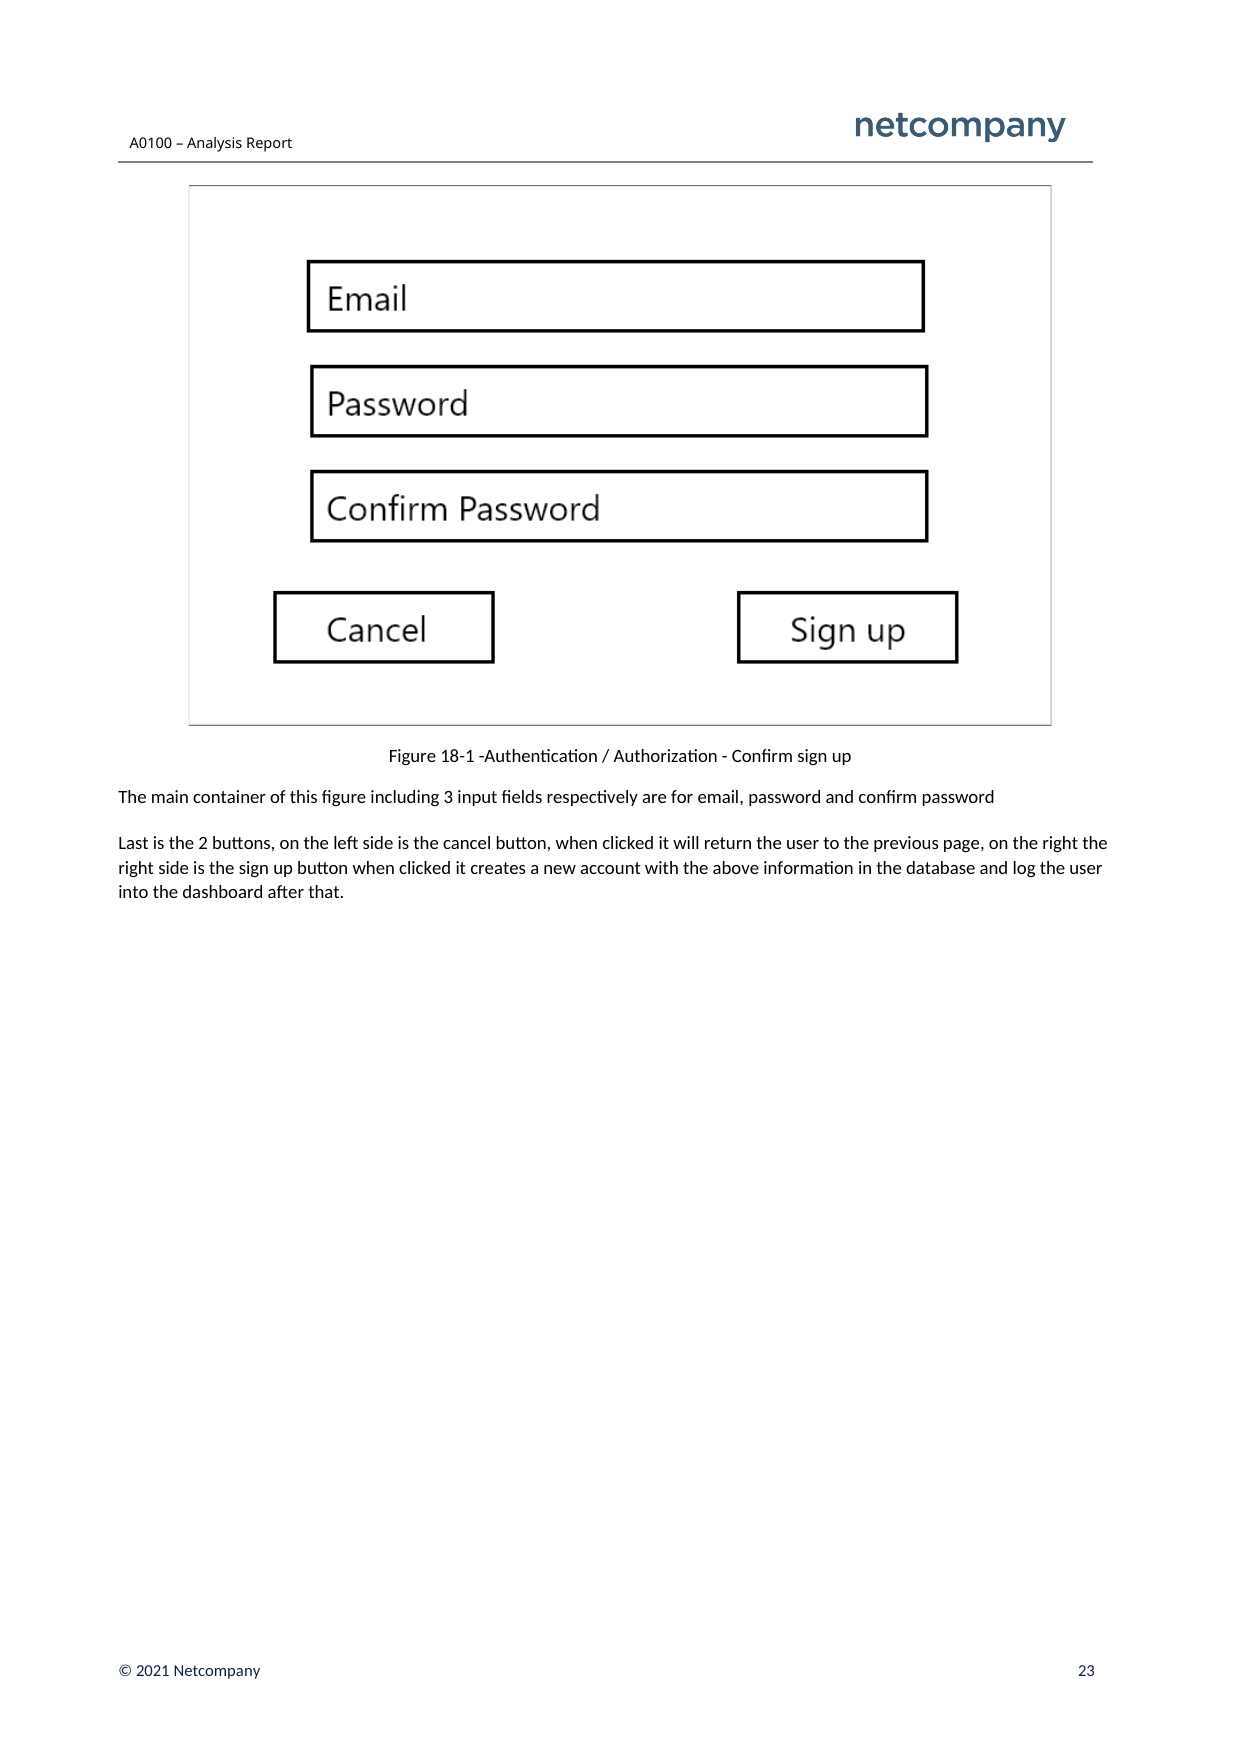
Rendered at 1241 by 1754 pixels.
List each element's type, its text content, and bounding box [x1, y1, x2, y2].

text Figure 18-1 -Authentication / Authorization - Confirm sign up [118, 744, 1122, 767]
picture [188, 185, 1052, 726]
text Last is the 2 buttons, on the left side is the cancel button, when clicked it will return the user to the previous page, on the right the right side is the sign up button when clicked it creates a new account with the above information in the database and log the user into the dashboard after that. [118, 831, 1122, 903]
picture [838, 102, 1083, 150]
text The main container of this figure including 3 input fields respectively are for email, password and confirm password [118, 786, 1122, 808]
